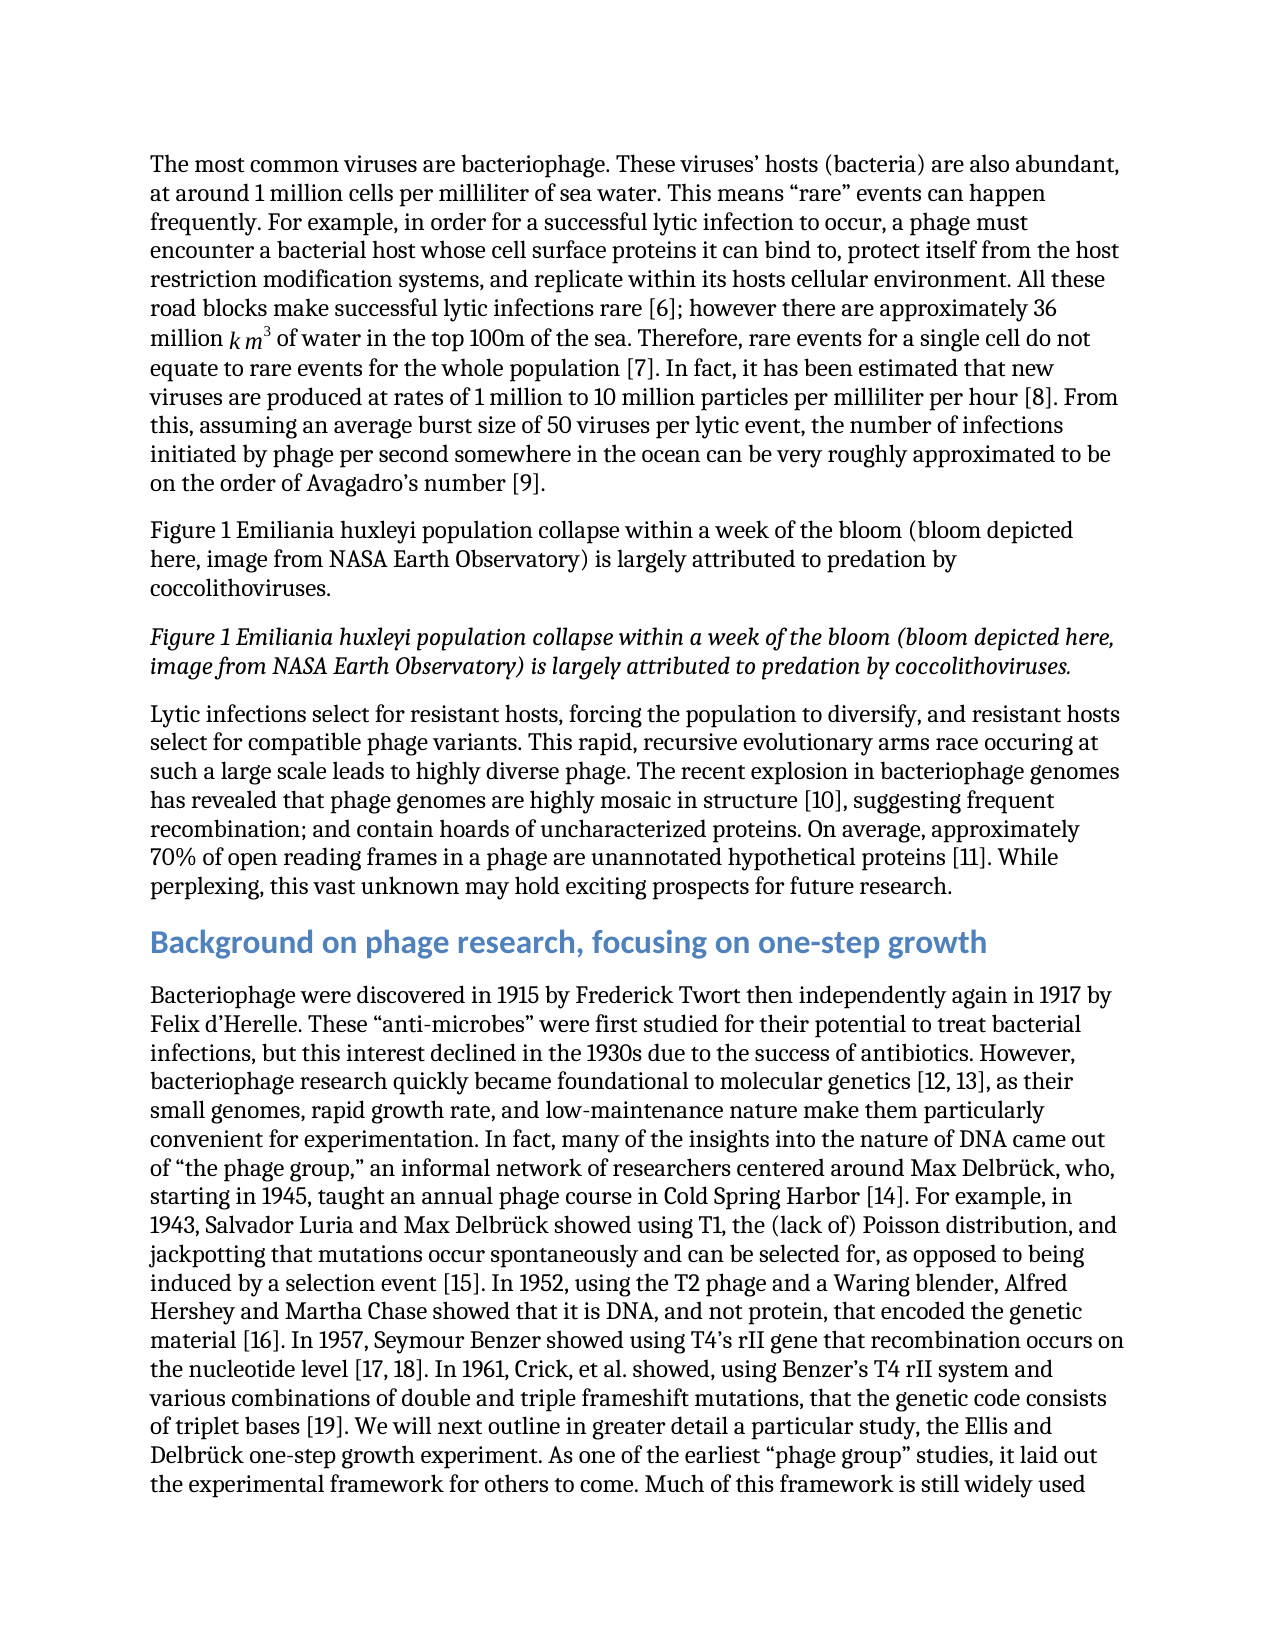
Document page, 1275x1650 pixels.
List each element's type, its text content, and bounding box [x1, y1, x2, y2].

subtitle Background on phage research, focusing on one-step growth [150, 922, 1125, 962]
text Lytic infections select for resistant hosts, forcing the population to diversify, and resistant hosts select for compatible phage variants. This rapid, recursive evolutionary arms race occuring at such a large scale leads to highly diverse phage. The recent explosion in bacteriophage genomes has revealed that phage genomes are highly mosaic in structure [10], suggesting frequent recombination; and contain hoards of uncharacterized proteins. On average, approximately 70% of open reading frames in a phage are unannotated hypothetical proteins [11]. While perplexing, this vast unknown may hold exciting prospects for future research. [150, 699, 1125, 901]
text Figure 1 Emiliania huxleyi population collapse within a week of the bloom (bloom depicted here, image from NASA Earth Observatory) is largely attributed to predation by coccolithoviruses. [150, 623, 1125, 681]
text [150, 981, 1125, 1498]
text Figure 1 Emiliania huxleyi population collapse within a week of the bloom (bloom depicted here, image from NASA Earth Observatory) is largely attributed to predation by coccolithoviruses. [150, 516, 1125, 602]
text The most common viruses are bacteriophage. These viruses’ hosts (bacteria) are also abundant, at around 1 million cells per milliliter of sea water. This means “rare” events can happen frequently. For example, in order for a successful lytic infection to occur, a phage must encounter a bacterial host whose cell surface proteins it can bind to, protect itself from the host restriction modification systems, and replicate within its hosts cellular environment. All these road blocks make successful lytic infections rare [6]; however there are approximately 36 million of water in the top 100m of the sea. Therefore, rare events for a single cell do not equate to rare events for the whole population [7]. In fact, it has been estimated that new viruses are produced at rates of 1 million to 10 million particles per milliliter per hour [8]. From this, assuming an average burst size of 50 viruses per lytic event, the number of infections initiated by phage per second somewhere in the ocean can be very roughly approximated to be on the order of Avagadro’s number [9]. [150, 150, 1125, 497]
